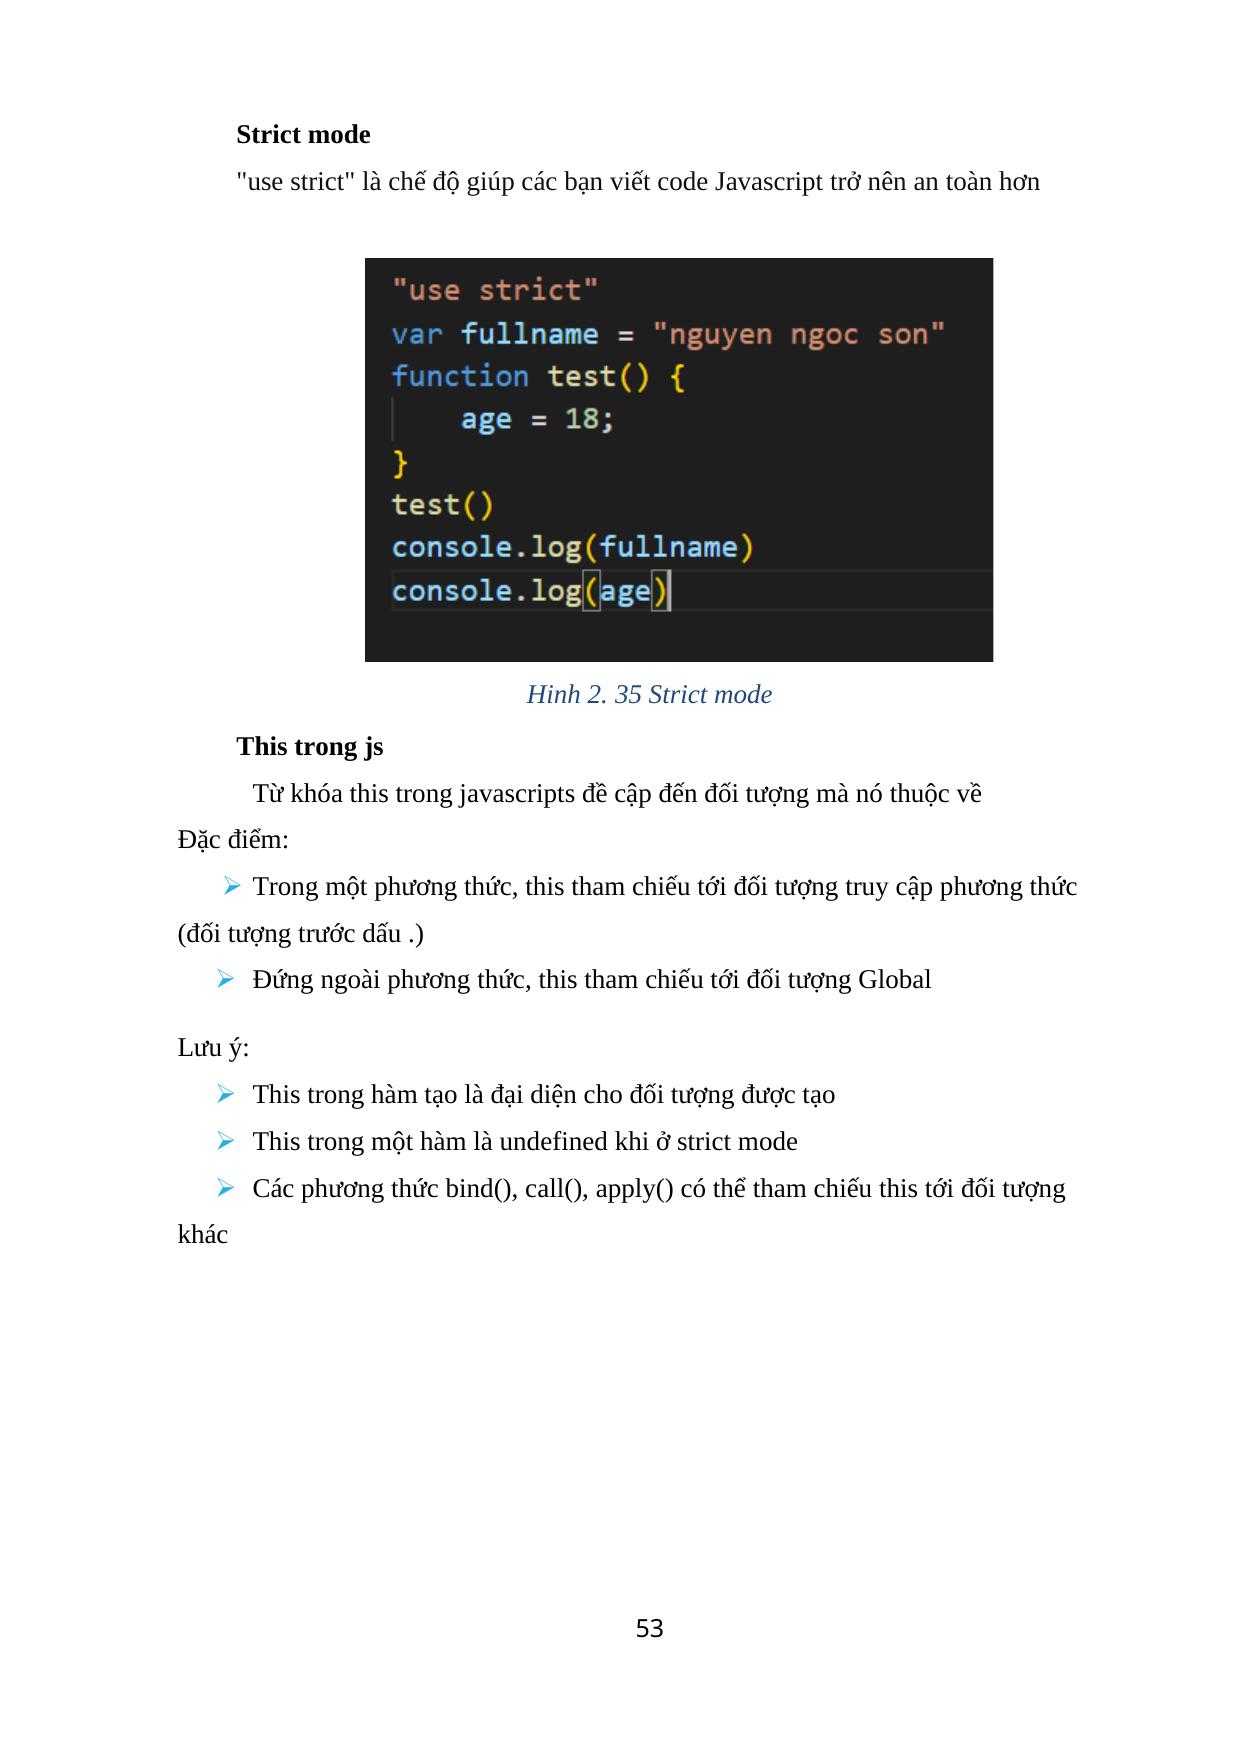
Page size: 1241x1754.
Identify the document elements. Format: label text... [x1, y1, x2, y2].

text Từ khóa this trong javascripts đề cập đến đối tượng mà nó thuộc về [177, 777, 1122, 808]
text This trong js [177, 730, 1122, 761]
text Strict mode [177, 118, 1122, 149]
text Hinh 2. 35 Strict mode [177, 678, 1122, 709]
text Lưu ý: [177, 1031, 1122, 1062]
list This trong một hàm là undefined khi ở strict mode [215, 1125, 1122, 1156]
list Các phương thức bind(), call(), apply() có thể tham chiếu this tới đối tượng khác [177, 1172, 1122, 1250]
text "use strict" là chế độ giúp các bạn viết code Javascript trở nên an toàn hơn [177, 165, 1122, 196]
list Trong một phương thức, this tham chiếu tới đối tượng truy cập phương thức (đối tượng trước dấu .) [177, 870, 1122, 948]
picture [365, 258, 994, 662]
list Đứng ngoài phương thức, this tham chiếu tới đối tượng Global [215, 964, 1122, 995]
text Đặc điểm: [177, 823, 1122, 855]
list This trong hàm tạo là đại diện cho đối tượng được tạo [215, 1078, 1122, 1109]
